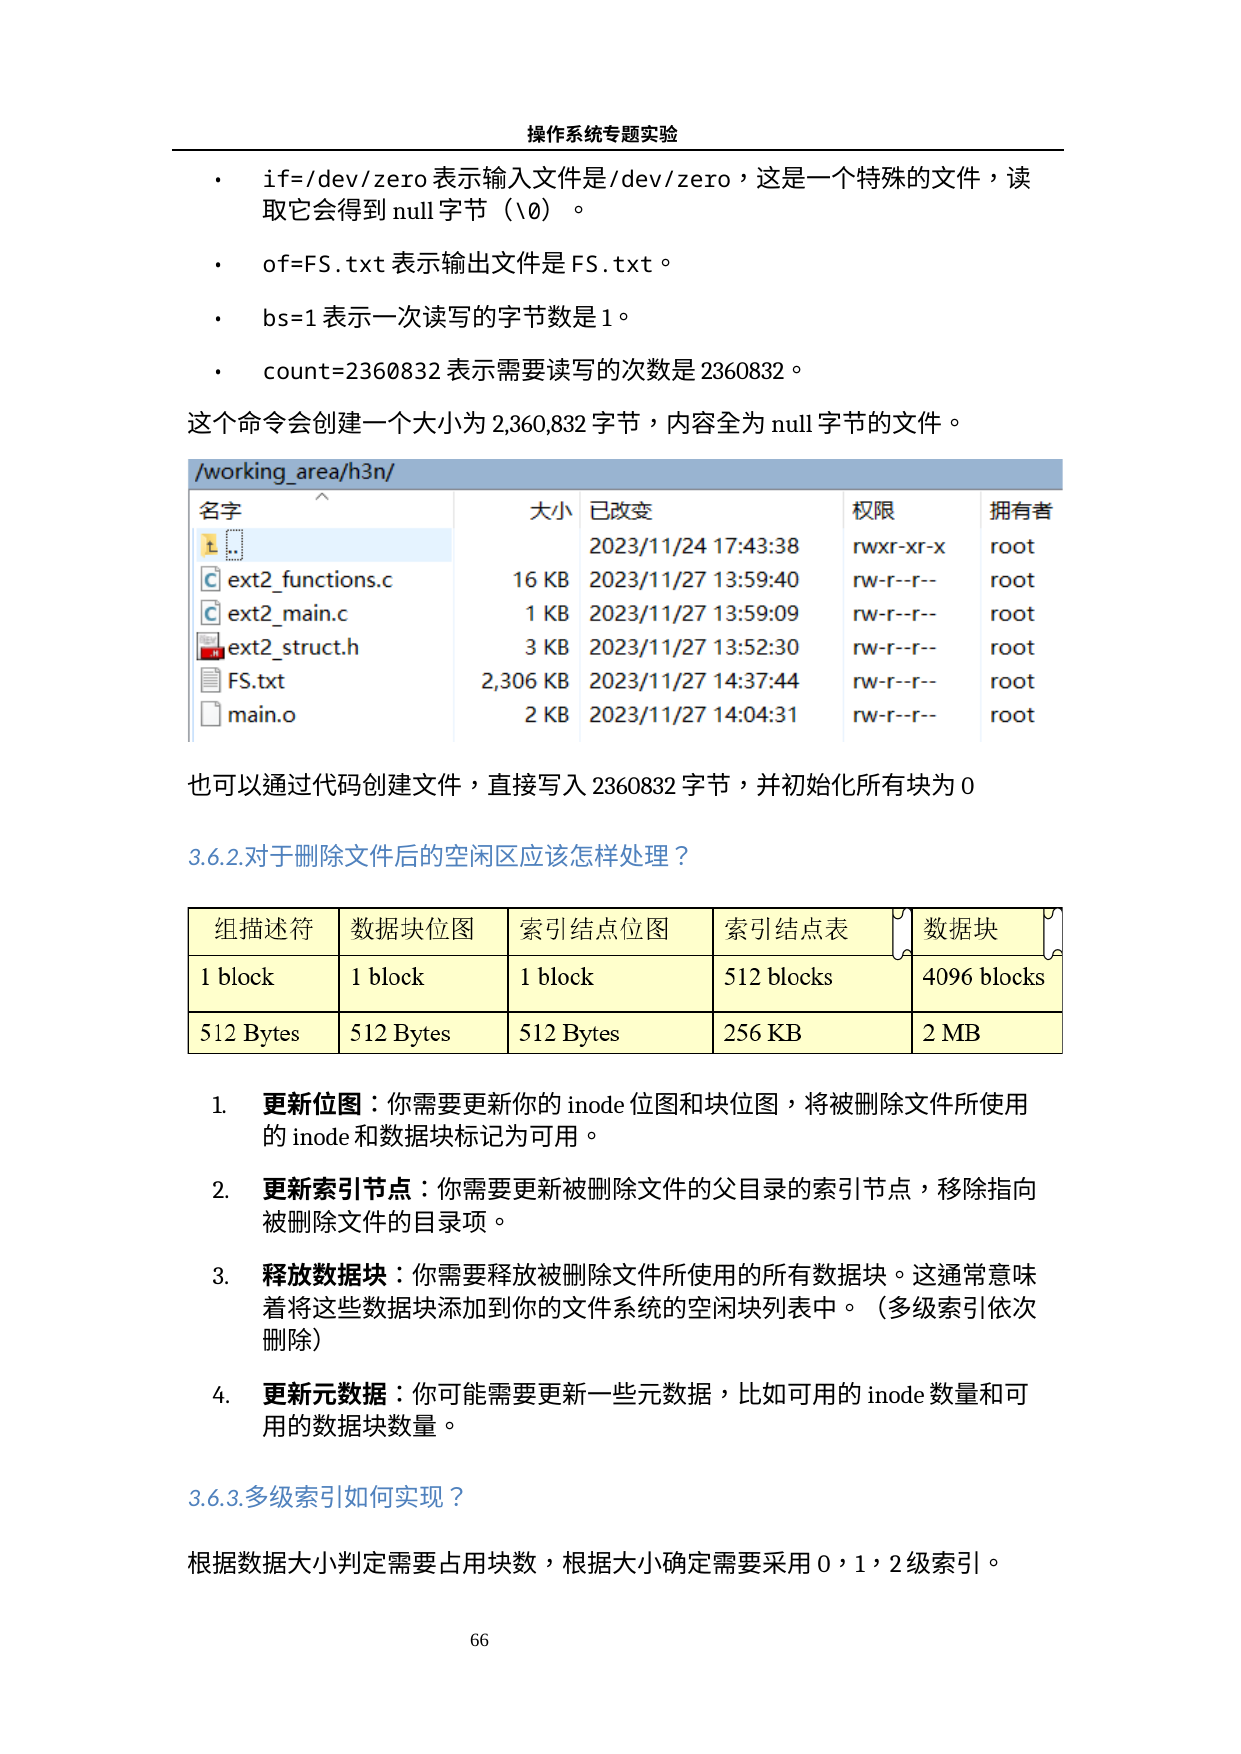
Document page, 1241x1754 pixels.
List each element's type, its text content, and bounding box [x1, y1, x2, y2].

list count=2360832表示需要读写的次数是2360832。 [212, 354, 1053, 387]
text 根据数据大小判定需要占用块数，根据大小确定需要采用0，1，2级索引。 [187, 1548, 1053, 1581]
text 3.6.2.对于删除文件后的空闲区应该怎样处理？ [187, 824, 1053, 889]
picture [187, 459, 1063, 742]
list 更新元数据：你可能需要更新一些元数据，比如可用的inode数量和可用的数据块数量。 [212, 1379, 1053, 1444]
list 更新索引节点：你需要更新被删除文件的父目录的索引节点，移除指向被删除文件的目录项。 [212, 1174, 1053, 1239]
text 3.6.3.多级索引如何实现？ [187, 1464, 1053, 1529]
list 释放数据块：你需要释放被删除文件所使用的所有数据块。这通常意味着将这些数据块添加到你的文件系统的空闲块列表中。（多级索引依次删除） [212, 1260, 1053, 1358]
list 更新位图：你需要更新你的inode位图和块位图，将被删除文件所使用的inode和数据块标记为可用。 [212, 1089, 1053, 1154]
text 也可以通过代码创建文件，直接写入2360832字节，并初始化所有块为0 [187, 770, 1053, 803]
list of=FS.txt表示输出文件是FS.txt。 [212, 248, 1053, 280]
picture [187, 907, 1063, 1054]
text 这个命令会创建一个大小为2,360,832字节，内容全为null字节的文件。 [187, 408, 1053, 440]
list bs=1表示一次读写的字节数是1。 [212, 301, 1053, 334]
list if=/dev/zero表示输入文件是/dev/zero，这是一个特殊的文件，读取它会得到null字节（\0）。 [212, 162, 1053, 227]
